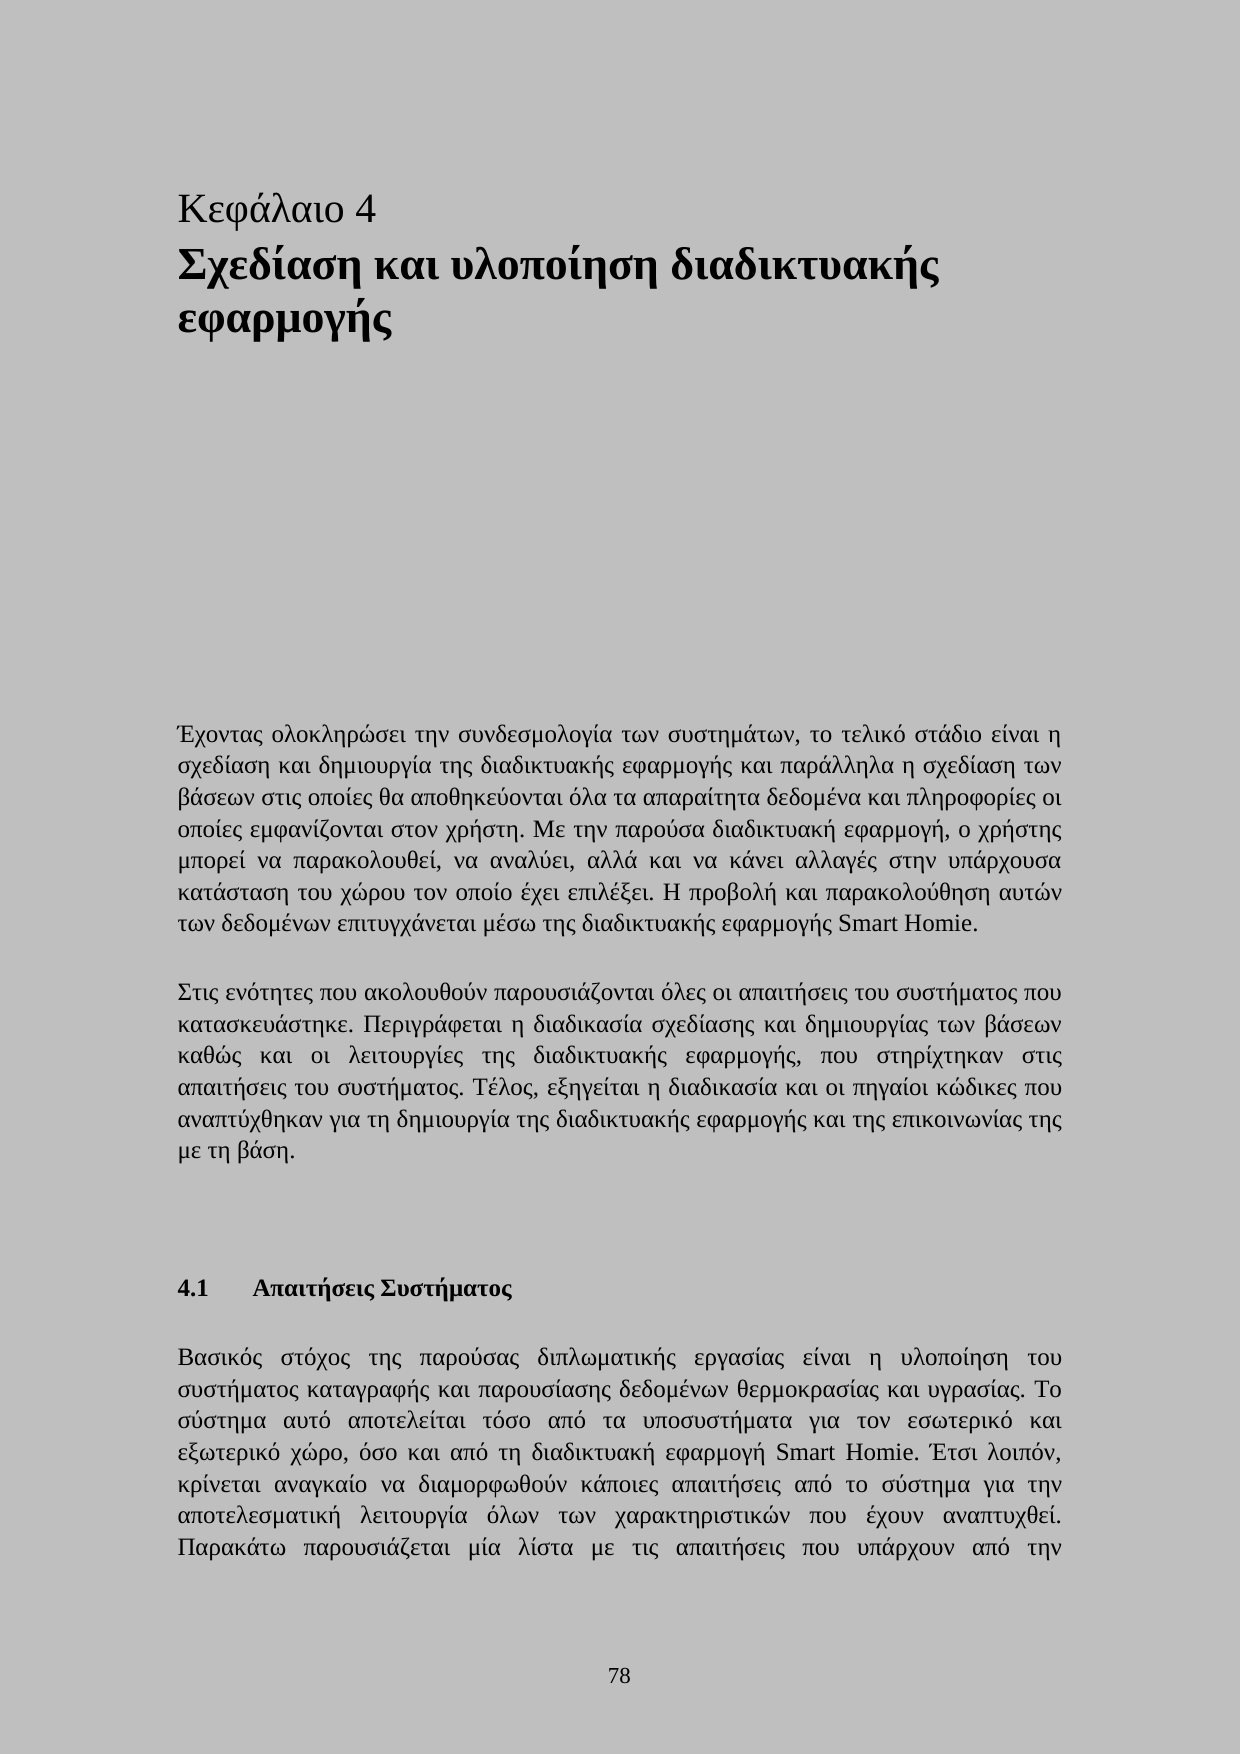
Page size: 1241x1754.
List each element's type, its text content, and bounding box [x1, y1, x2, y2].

text Κεφάλαιο 4 [177, 184, 1063, 232]
text Έχοντας ολοκληρώσει την συνδεσμολογία των συστημάτων, το τελικό στάδιο είναι η σχεδίαση και δημιουργία της διαδικτυακής εφαρμογής και παράλληλα η σχεδίαση των βάσεων στις οποίες θα αποθηκεύονται όλα τα απαραίτητα δεδομένα και πληροφορίες οι οποίες εμφανίζονται στον χρήστη. Με την παρούσα διαδικτυακή εφαρμογή, ο χρήστης μπορεί να παρακολουθεί, να αναλύει, αλλά και να κάνει αλλαγές στην υπάρχουσα κατάσταση του χώρου τον οποίο έχει επιλέξει. H προβολή και παρακολούθηση αυτών των δεδομένων επιτυγχάνεται μέσω της διαδικτυακής εφαρμογής Smart Homie. [177, 719, 1063, 937]
text Σχεδίαση και υλοποίηση διαδικτυακής εφαρμογής [177, 237, 1063, 342]
text Στις ενότητες που ακολουθούν παρουσιάζονται όλες οι απαιτήσεις του συστήματος που κατασκευάστηκε. Περιγράφεται η διαδικασία σχεδίασης και δημιουργίας των βάσεων καθώς και οι λειτουργίες της διαδικτυακής εφαρμογής, που στηρίχτηκαν στις απαιτήσεις του συστήματος. Τέλος, εξηγείται η διαδικασία και οι πηγαίοι κώδικες που αναπτύχθηκαν για τη δημιουργία της διαδικτυακής εφαρμογής και της επικοινωνίας της με τη βάση. [177, 977, 1063, 1164]
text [177, 1342, 1063, 1561]
list Απαιτήσεις Συστήματος [177, 1273, 1063, 1302]
